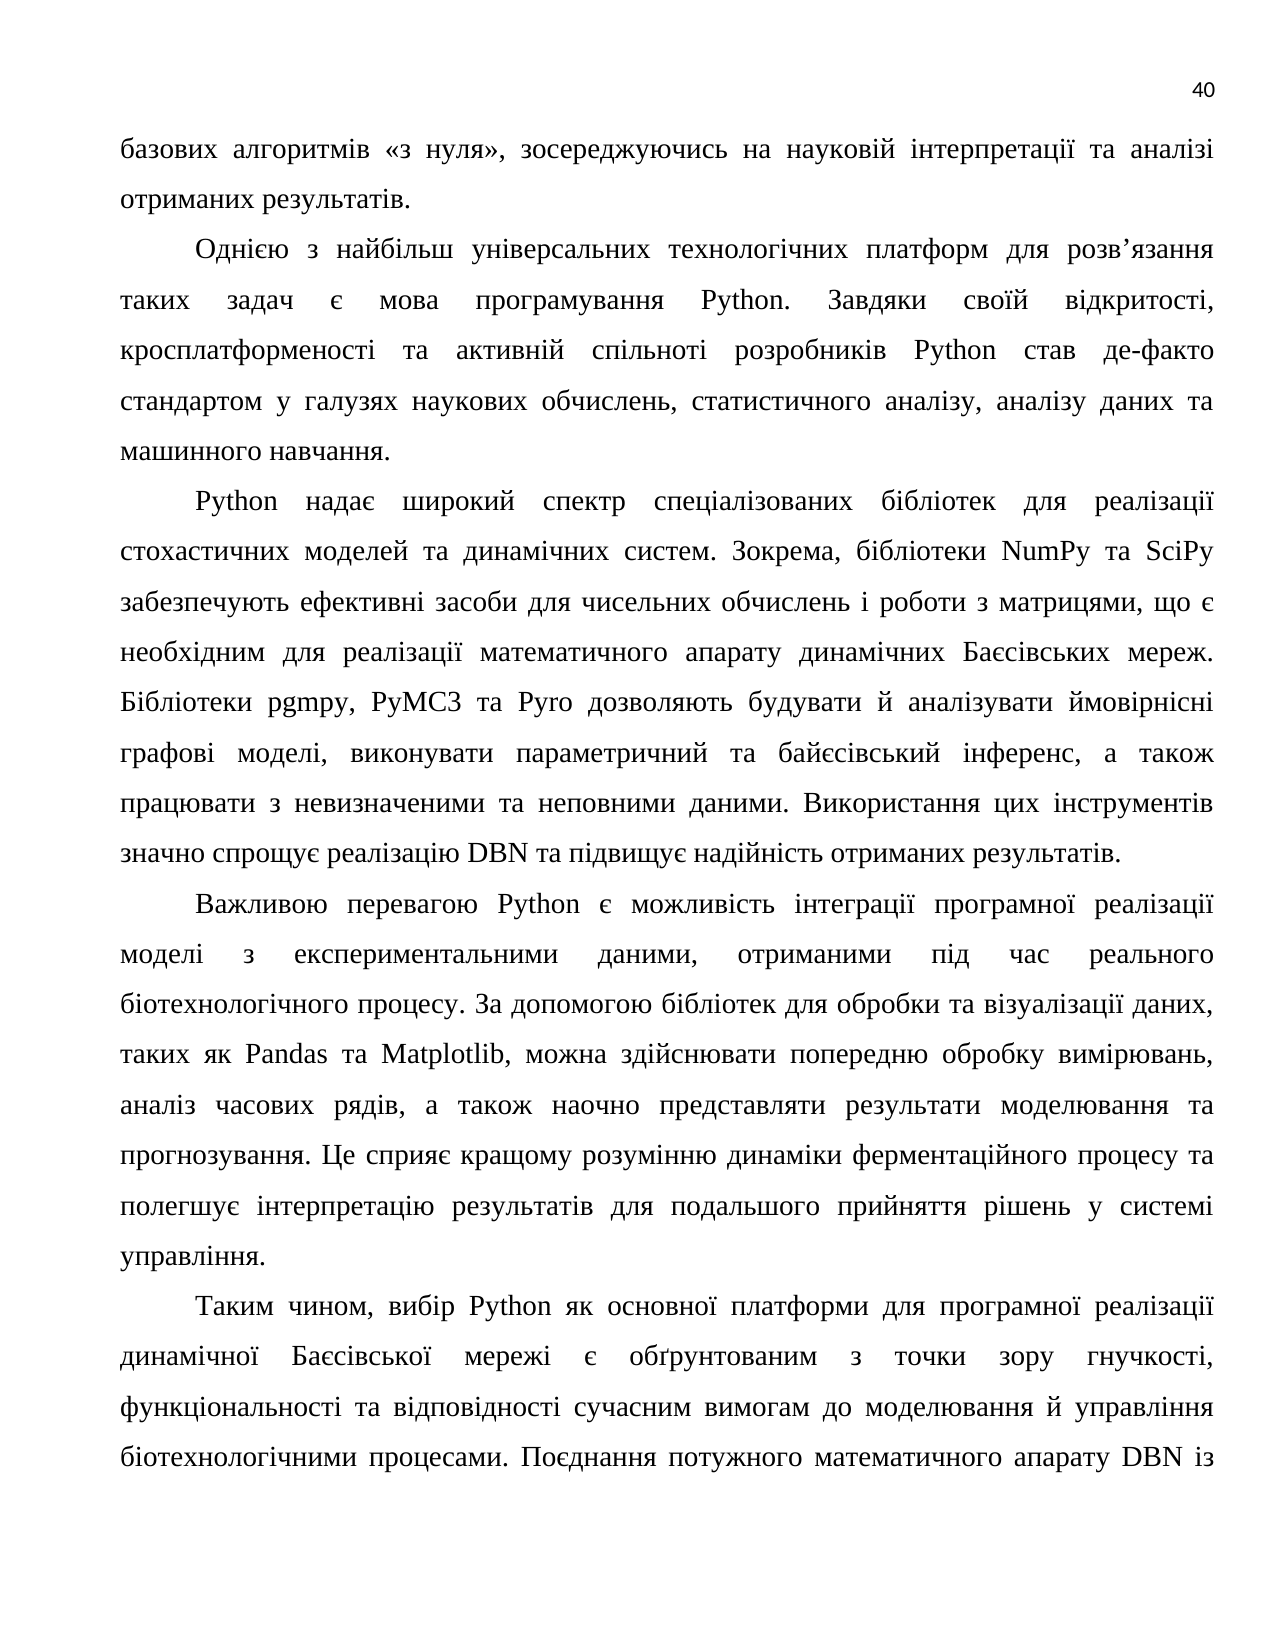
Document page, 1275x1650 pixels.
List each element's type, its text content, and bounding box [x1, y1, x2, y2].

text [120, 1288, 1215, 1473]
text Важливою перевагою Python є можливість інтеграції програмної реалізації моделі з експериментальними даними, отриманими під час реального біотехнологічного процесу. За допомогою бібліотек для обробки та візуалізації даних, таких як Pandas та Matplotlib, можна здійснювати попередню обробку вимірювань, аналіз часових рядів, а також наочно представляти результати моделювання та прогнозування. Це сприяє кращому розумінню динаміки ферментаційного процесу та полегшує інтерпретацію результатів для подальшого прийняття рішень у системі управління. [120, 886, 1215, 1271]
text Python надає широкий спектр спеціалізованих бібліотек для реалізації стохастичних моделей та динамічних систем. Зокрема, бібліотеки NumPy та SciPy забезпечують ефективні засоби для чисельних обчислень і роботи з матрицями, що є необхідним для реалізації математичного апарату динамічних Баєсівських мереж. Бібліотеки pgmpy, PyMC3 та Pyro дозволяють будувати й аналізувати ймовірнісні графові моделі, виконувати параметричний та байєсівський інференс, а також працювати з невизначеними та неповними даними. Використання цих інструментів значно спрощує реалізацію DBN та підвищує надійність отриманих результатів. [120, 483, 1215, 869]
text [120, 131, 1215, 215]
text Однією з найбільш універсальних технологічних платформ для розв’язання таких задач є мова програмування Python. Завдяки своїй відкритості, кросплатформеності та активній спільноті розробників Python став де-факто стандартом у галузях наукових обчислень, статистичного аналізу, аналізу даних та машинного навчання. [120, 232, 1215, 466]
